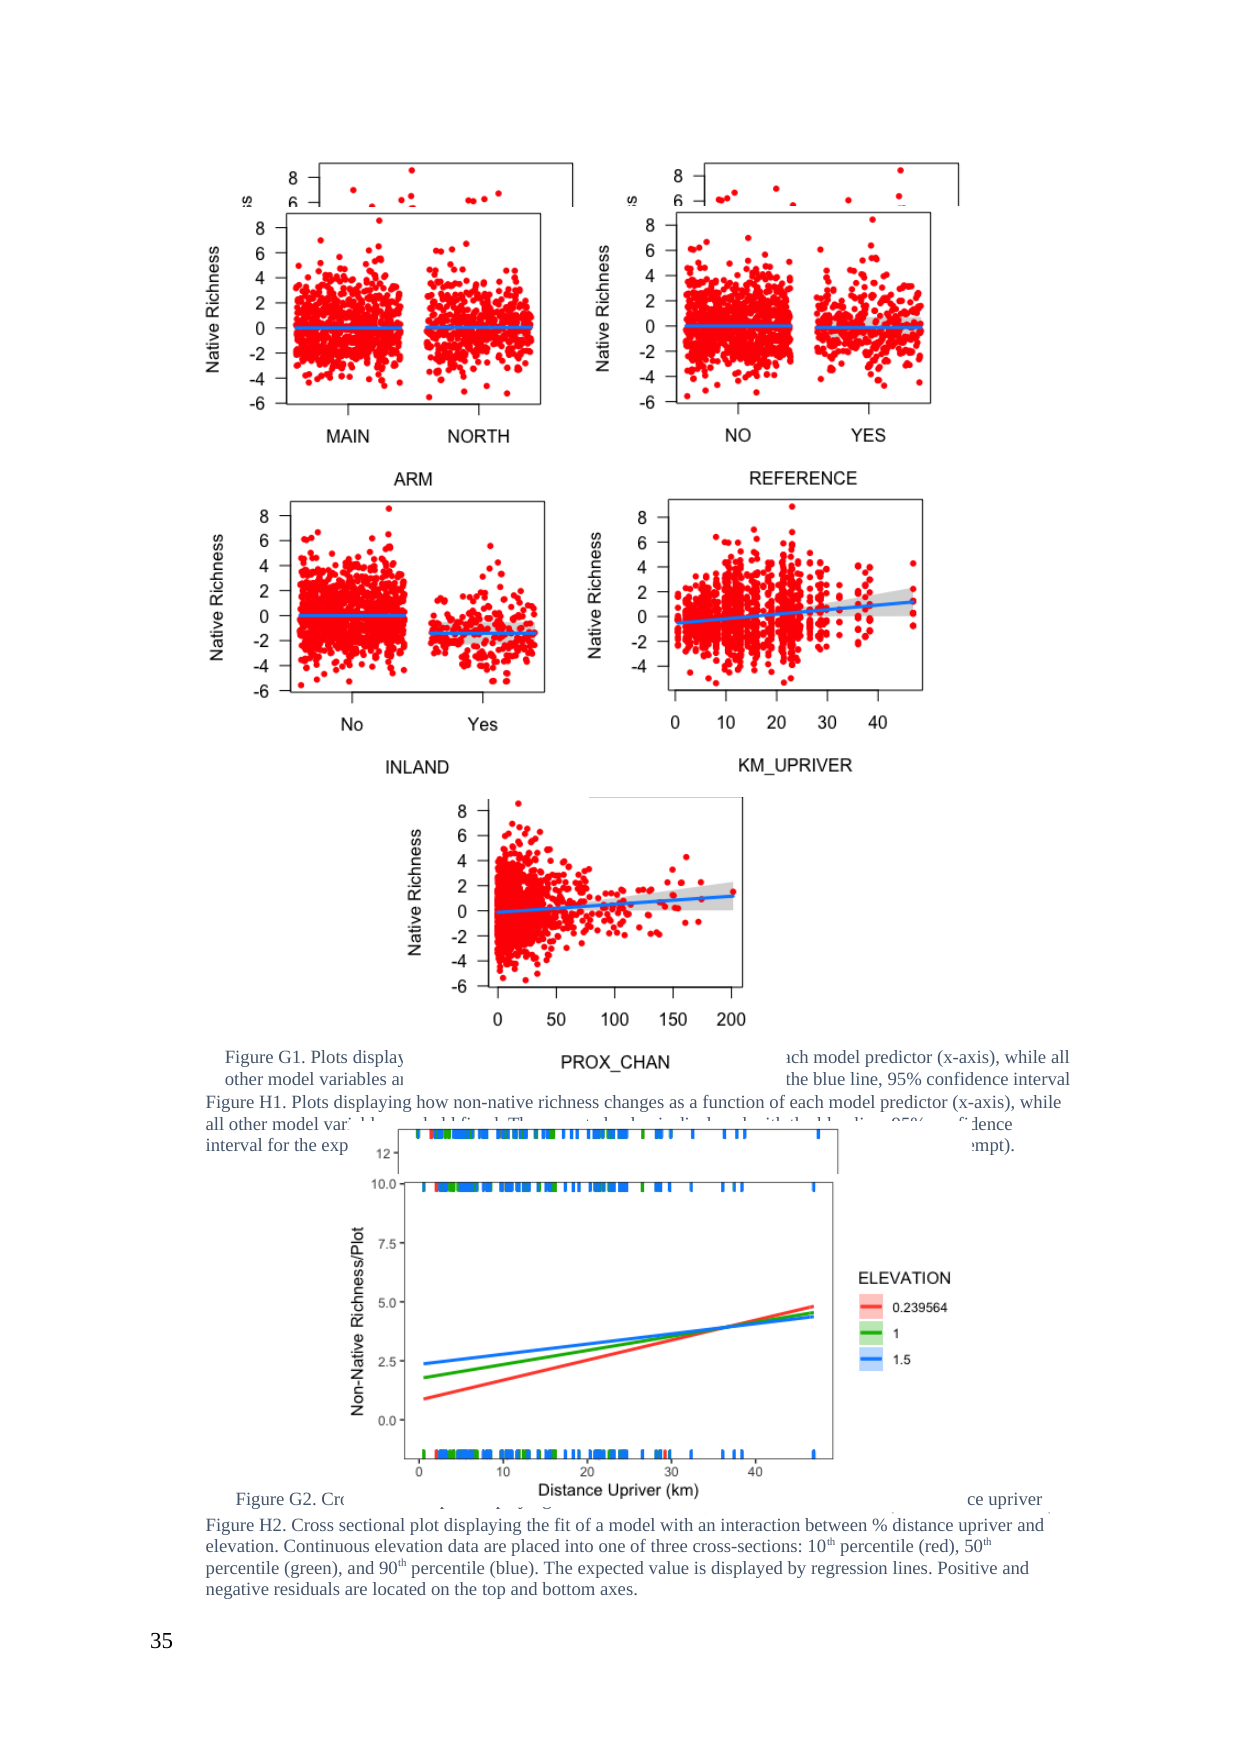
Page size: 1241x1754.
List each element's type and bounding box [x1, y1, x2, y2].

picture [343, 1121, 973, 1507]
picture [200, 153, 1007, 1094]
